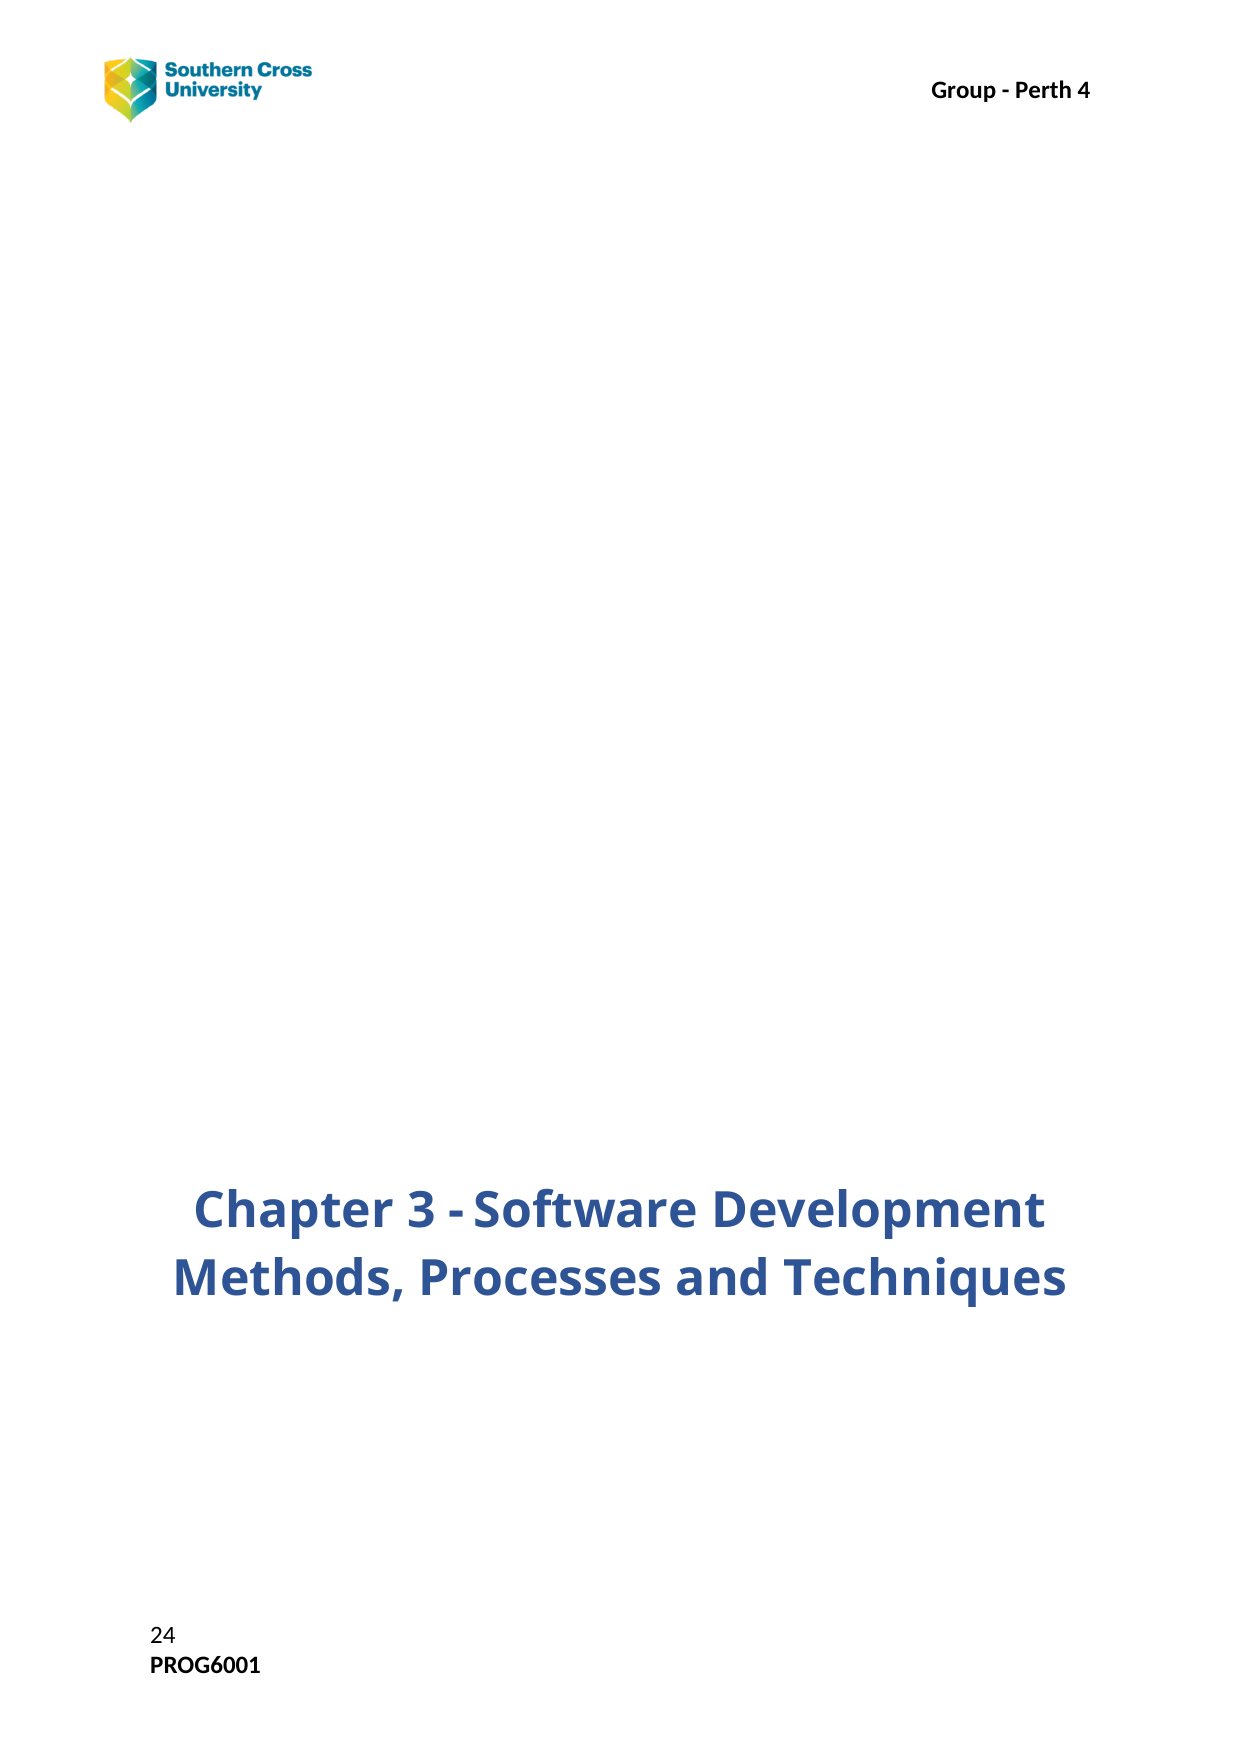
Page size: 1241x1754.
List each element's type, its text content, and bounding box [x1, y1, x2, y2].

picture [98, 54, 326, 129]
subtitle Chapter 3 - Software Development Methods, Processes and Techniques [150, 1174, 1090, 1310]
